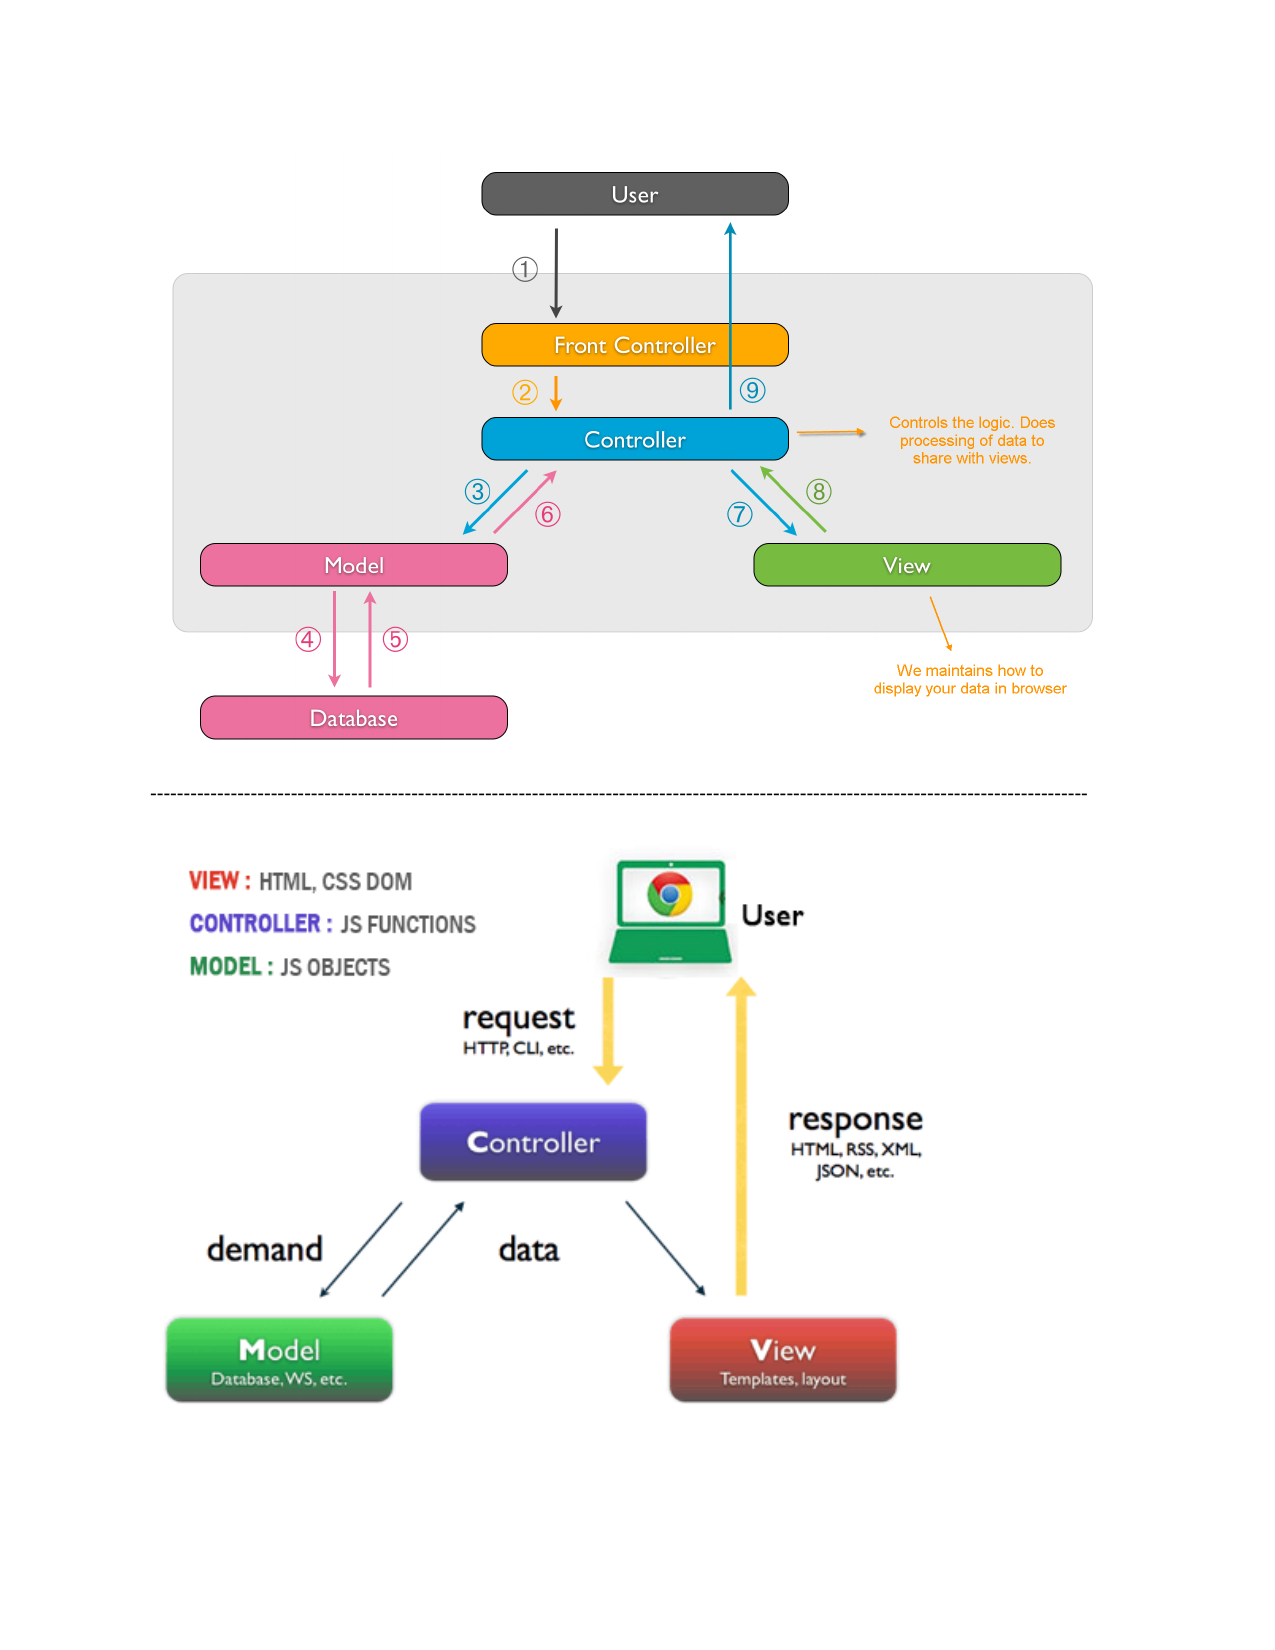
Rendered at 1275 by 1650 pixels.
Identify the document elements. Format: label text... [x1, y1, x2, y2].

picture [150, 150, 1119, 753]
picture [150, 831, 943, 1443]
text -------------------------------------------------------------------------------------------------------------------------------------------- [150, 778, 1125, 806]
